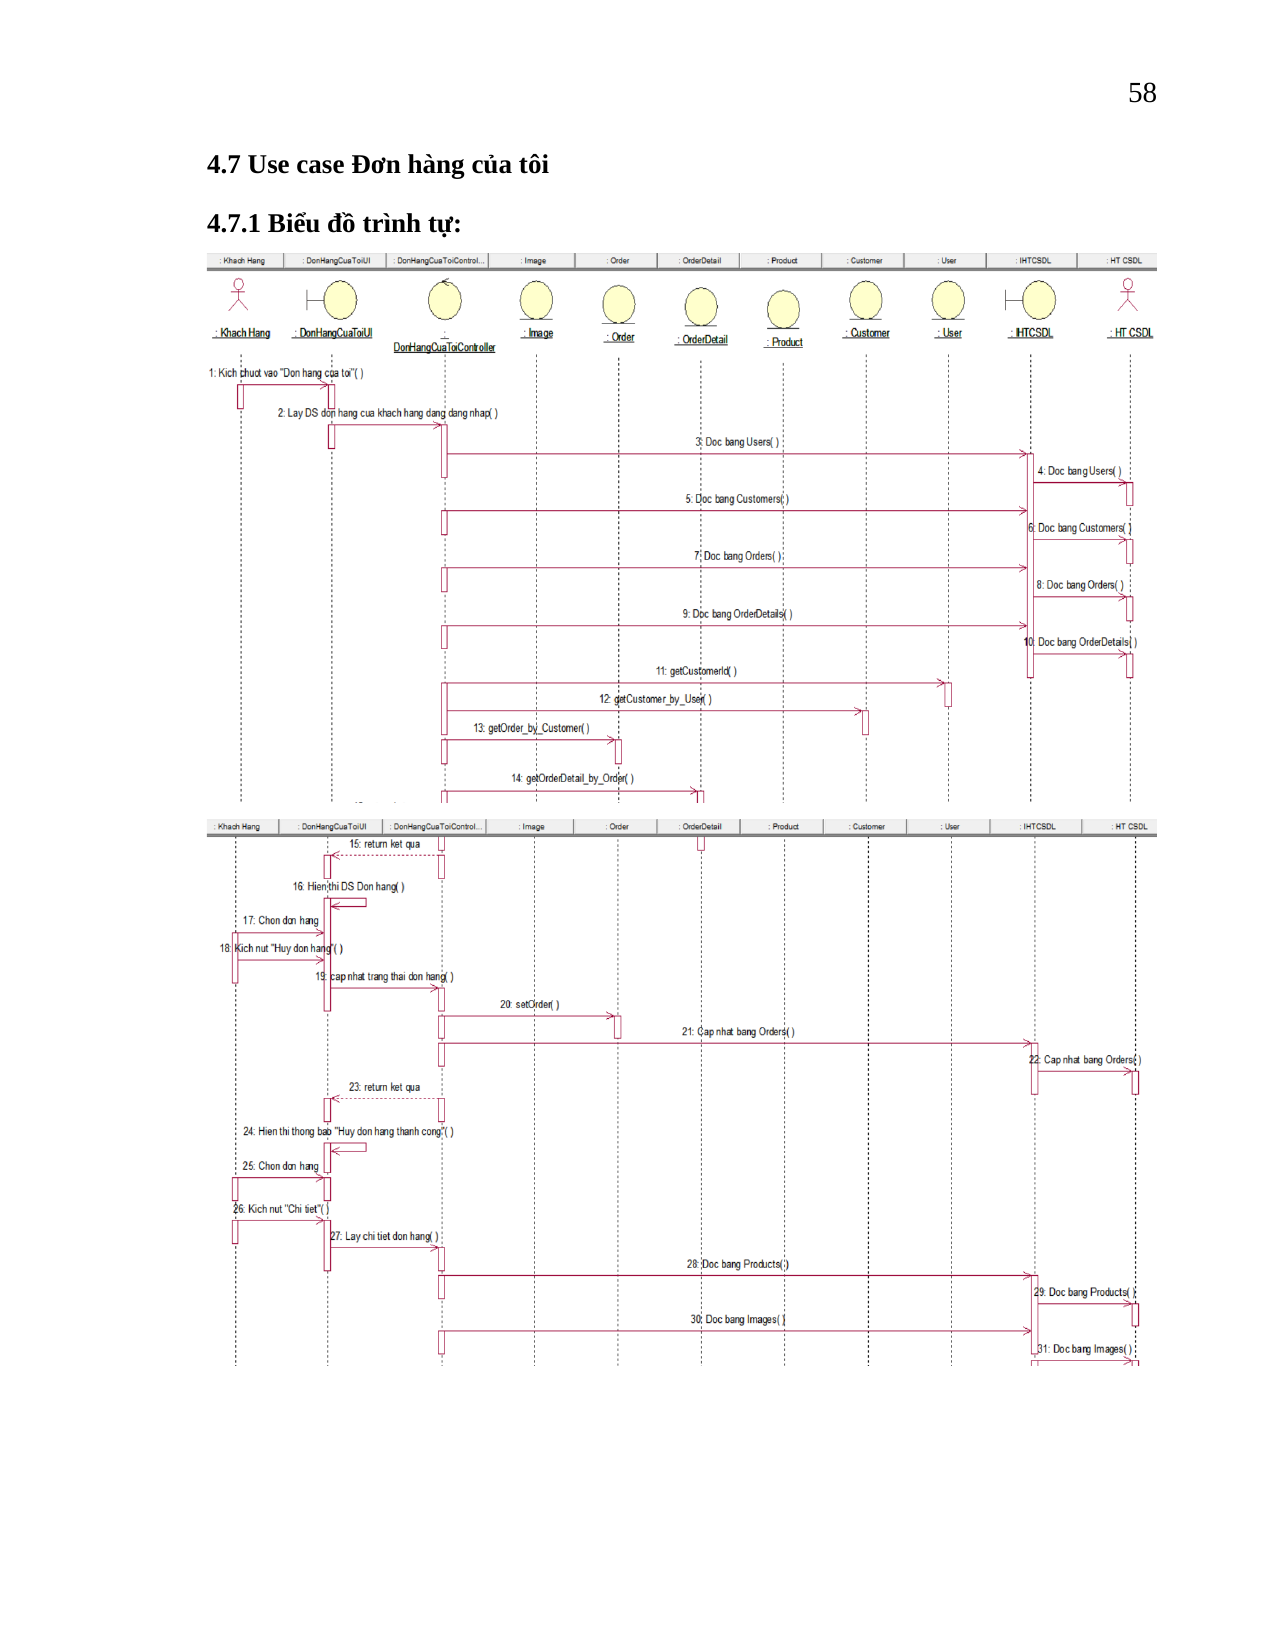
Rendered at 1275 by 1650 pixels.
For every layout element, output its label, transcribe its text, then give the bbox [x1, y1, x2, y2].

picture [206, 253, 1157, 803]
subtitle Use case Đơn hàng của tôi [207, 148, 1157, 179]
picture [206, 819, 1157, 1366]
subtitle Biểu đồ trình tự: [207, 207, 1157, 238]
